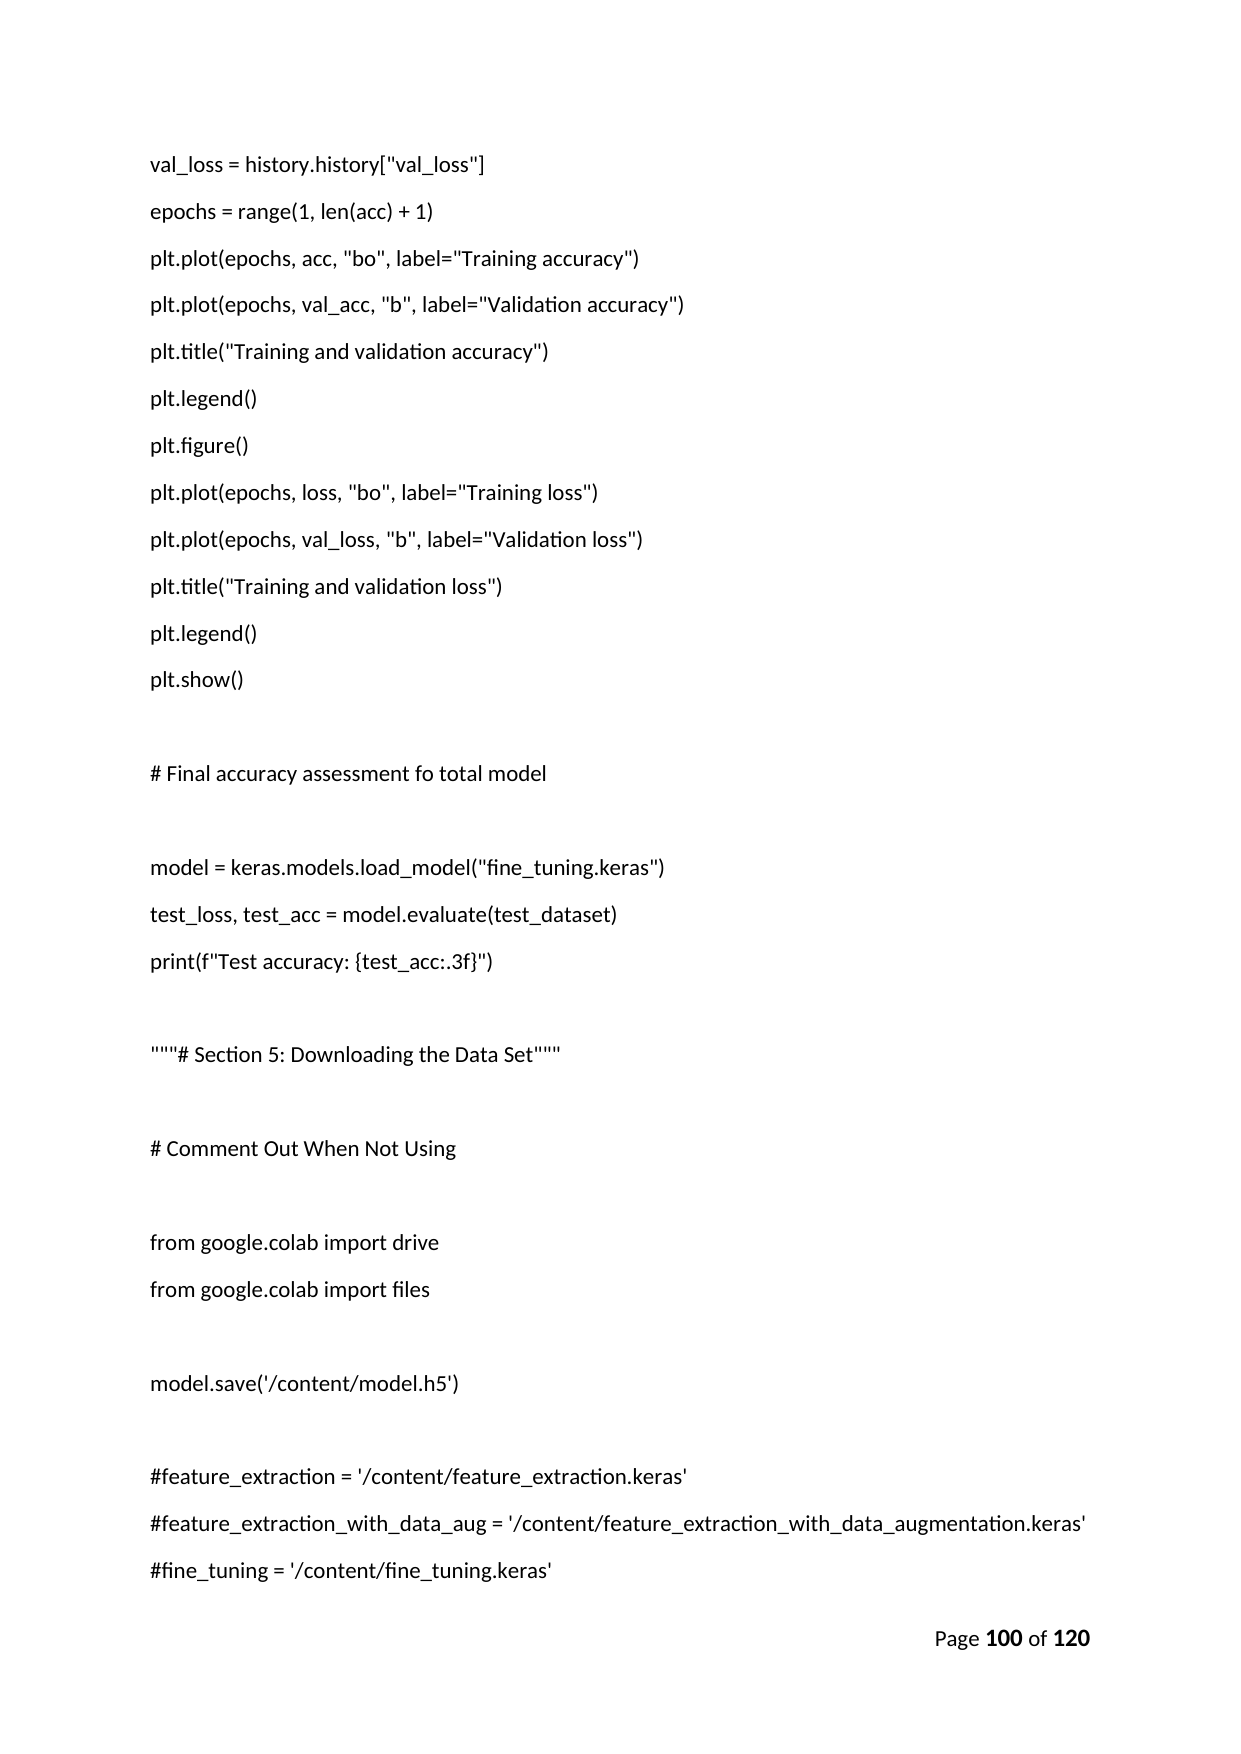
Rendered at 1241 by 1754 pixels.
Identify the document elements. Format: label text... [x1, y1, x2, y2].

text model = keras.models.load_model("fine_tuning.keras") [150, 853, 1090, 881]
text """# Section 5: Downloading the Data Set""" [150, 1041, 1090, 1069]
text plt.figure() [150, 431, 1090, 459]
text plt.title("Training and validation accuracy") [150, 337, 1090, 366]
text plt.title("Training and validation loss") [150, 572, 1090, 600]
text #feature_extraction = '/content/feature_extraction.keras' [150, 1462, 1090, 1491]
text from google.colab import drive [150, 1228, 1090, 1256]
text #fine_tuning = '/content/fine_tuning.keras' [150, 1556, 1090, 1584]
text plt.plot(epochs, val_acc, "b", label="Validation accuracy") [150, 291, 1090, 319]
text plt.plot(epochs, val_loss, "b", label="Validation loss") [150, 525, 1090, 553]
text plt.legend() [150, 619, 1090, 647]
text print(f"Test accuracy: {test_acc:.3f}") [150, 947, 1090, 975]
text # Comment Out When Not Using [150, 1134, 1090, 1162]
text epochs = range(1, len(acc) + 1) [150, 197, 1090, 225]
text # Final accuracy assessment fo total model [150, 759, 1090, 787]
text val_loss = history.history["val_loss"] [150, 150, 1090, 178]
text plt.plot(epochs, acc, "bo", label="Training accuracy") [150, 244, 1090, 272]
text #feature_extraction_with_data_aug = '/content/feature_extraction_with_data_augmentation.keras' [150, 1509, 1090, 1537]
text model.save('/content/model.h5') [150, 1369, 1090, 1397]
text plt.plot(epochs, loss, "bo", label="Training loss") [150, 478, 1090, 506]
text plt.legend() [150, 384, 1090, 412]
text test_loss, test_acc = model.evaluate(test_dataset) [150, 900, 1090, 928]
text plt.show() [150, 666, 1090, 694]
text from google.colab import files [150, 1275, 1090, 1303]
